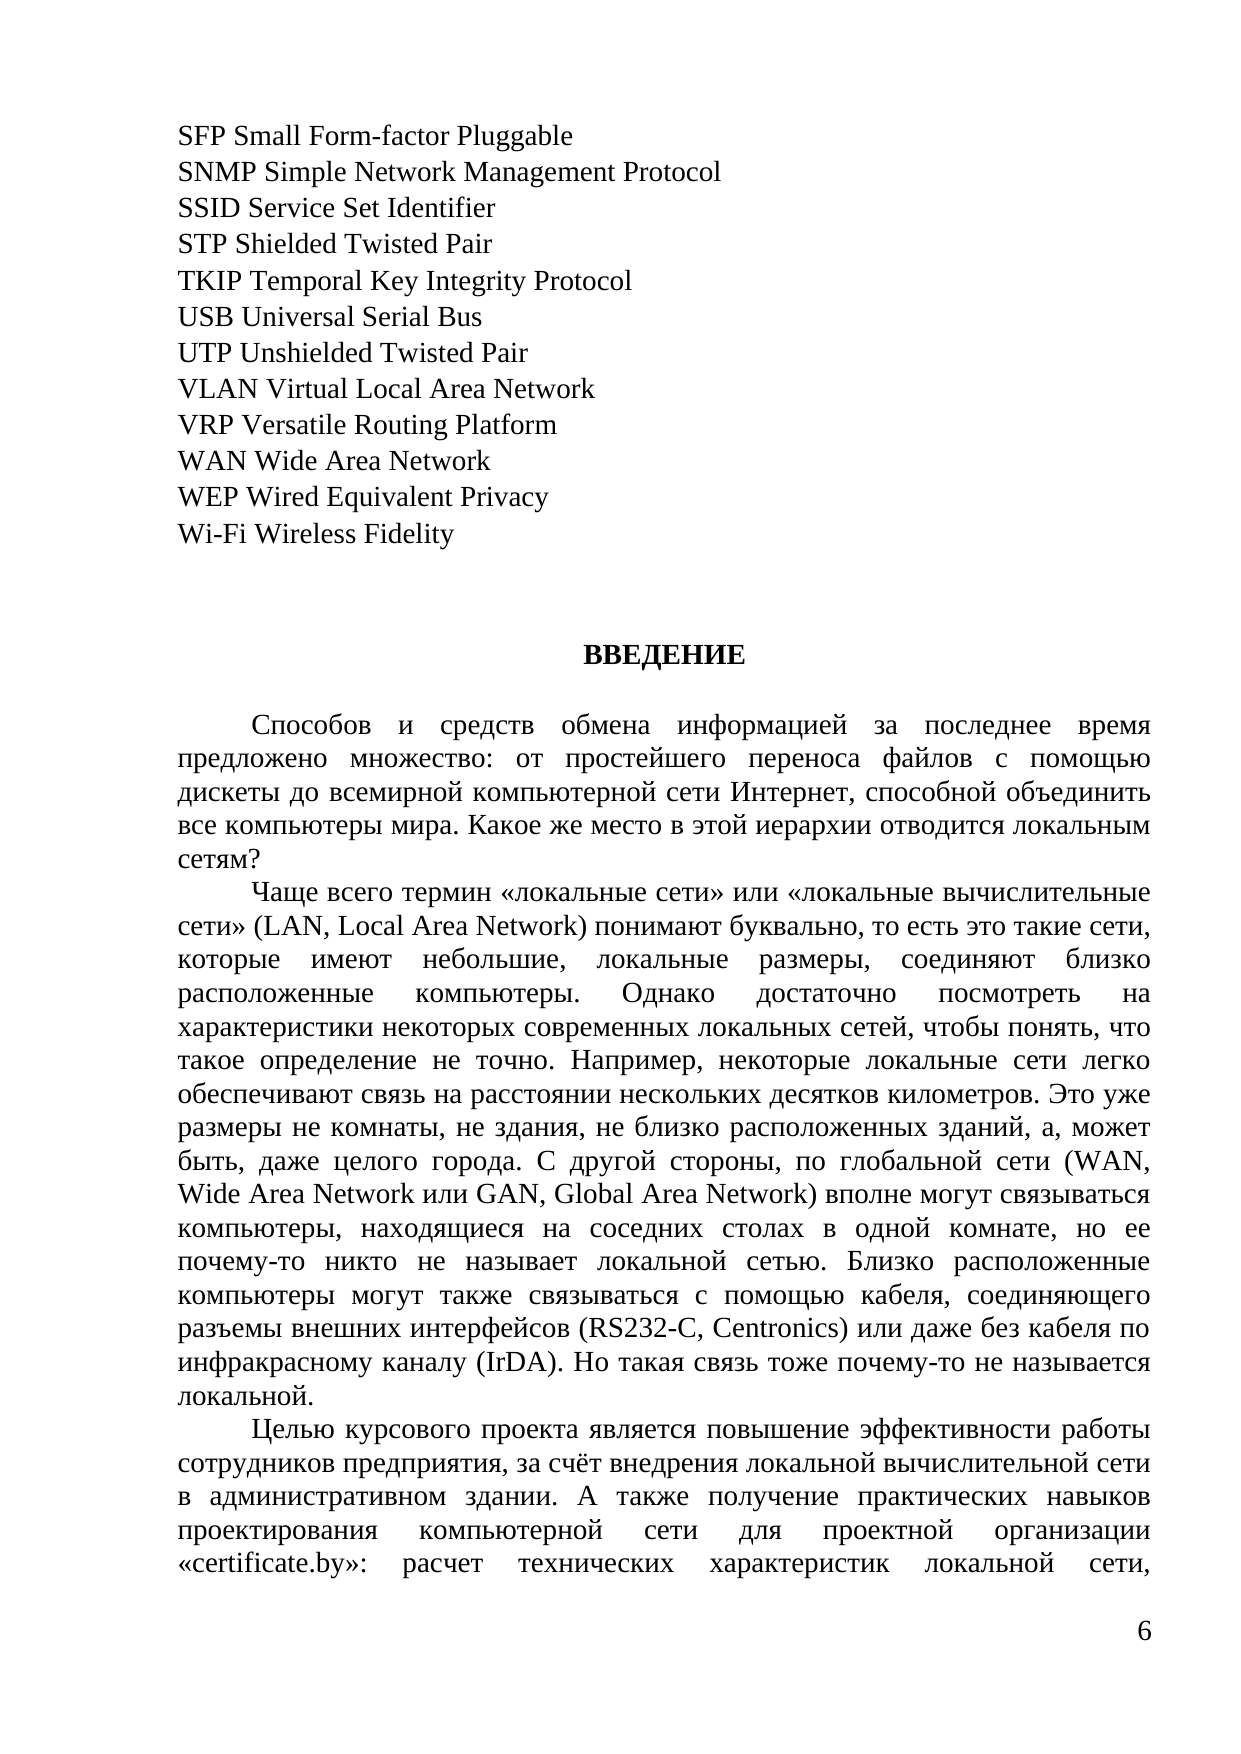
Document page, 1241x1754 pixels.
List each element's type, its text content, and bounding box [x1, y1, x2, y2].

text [177, 1411, 1152, 1579]
text WAN Wide Area Network [177, 443, 1152, 477]
text TKIP Temporal Key Integrity Protocol [177, 263, 1152, 296]
text Чаще всего термин «локальные сети» или «локальные вычислительные сети» (LAN, Local Area Network) понимают буквально, то есть это такие сети, которые имеют небольшие, локальные размеры, соединяют близко расположенные компьютеры. Однако достаточно посмотреть на характеристики некоторых современных локальных сетей, чтобы понять, что такое определение не точно. Например, некоторые локальные сети легко обеспечивают связь на расстоянии нескольких десятков километров. Это уже размеры не комнаты, не здания, не близко расположенных зданий, а, может быть, даже целого города. С другой стороны, по глобальной сети (WAN, Wide Area Network или GAN, Global Area Network) вполне могут связываться компьютеры, находящиеся на соседних столах в одной комнате, но ее почему-то никто не называет локальной сетью. Близко расположенные компьютеры могут также связываться с помощью кабеля, соединяющего разъемы внешних интерфейсов (RS232-C, Centronics) или даже без кабеля по инфракрасному каналу (IrDA). Но такая связь тоже почему-то не называется локальной. [177, 874, 1152, 1411]
text UTP Unshielded Twisted Pair [177, 335, 1152, 368]
text WEP Wired Equivalent Privacy [177, 479, 1152, 513]
text SSID Service Set Identifier [177, 190, 1152, 224]
text Wi-Fi Wireless Fidelity [177, 516, 1152, 549]
text SFP Small Form-factor Pluggable [177, 118, 1152, 152]
text SNMP Simple Network Management Protocol [177, 154, 1152, 188]
text STP Shielded Twisted Pair [177, 227, 1152, 260]
text VLAN Virtual Local Area Network [177, 371, 1152, 405]
text ВВЕДЕНИЕ [177, 637, 1152, 671]
text Способов и средств обмена информацией за последнее время предложено множество: от простейшего переноса файлов с помощью дискеты до всемирной компьютерной сети Интернет, способной объединить все компьютеры мира. Какое же место в этой иерархии отводится локальным сетям? [177, 707, 1152, 874]
text USB Universal Serial Bus [177, 299, 1152, 332]
text VRP Versatile Routing Platform [177, 407, 1152, 441]
